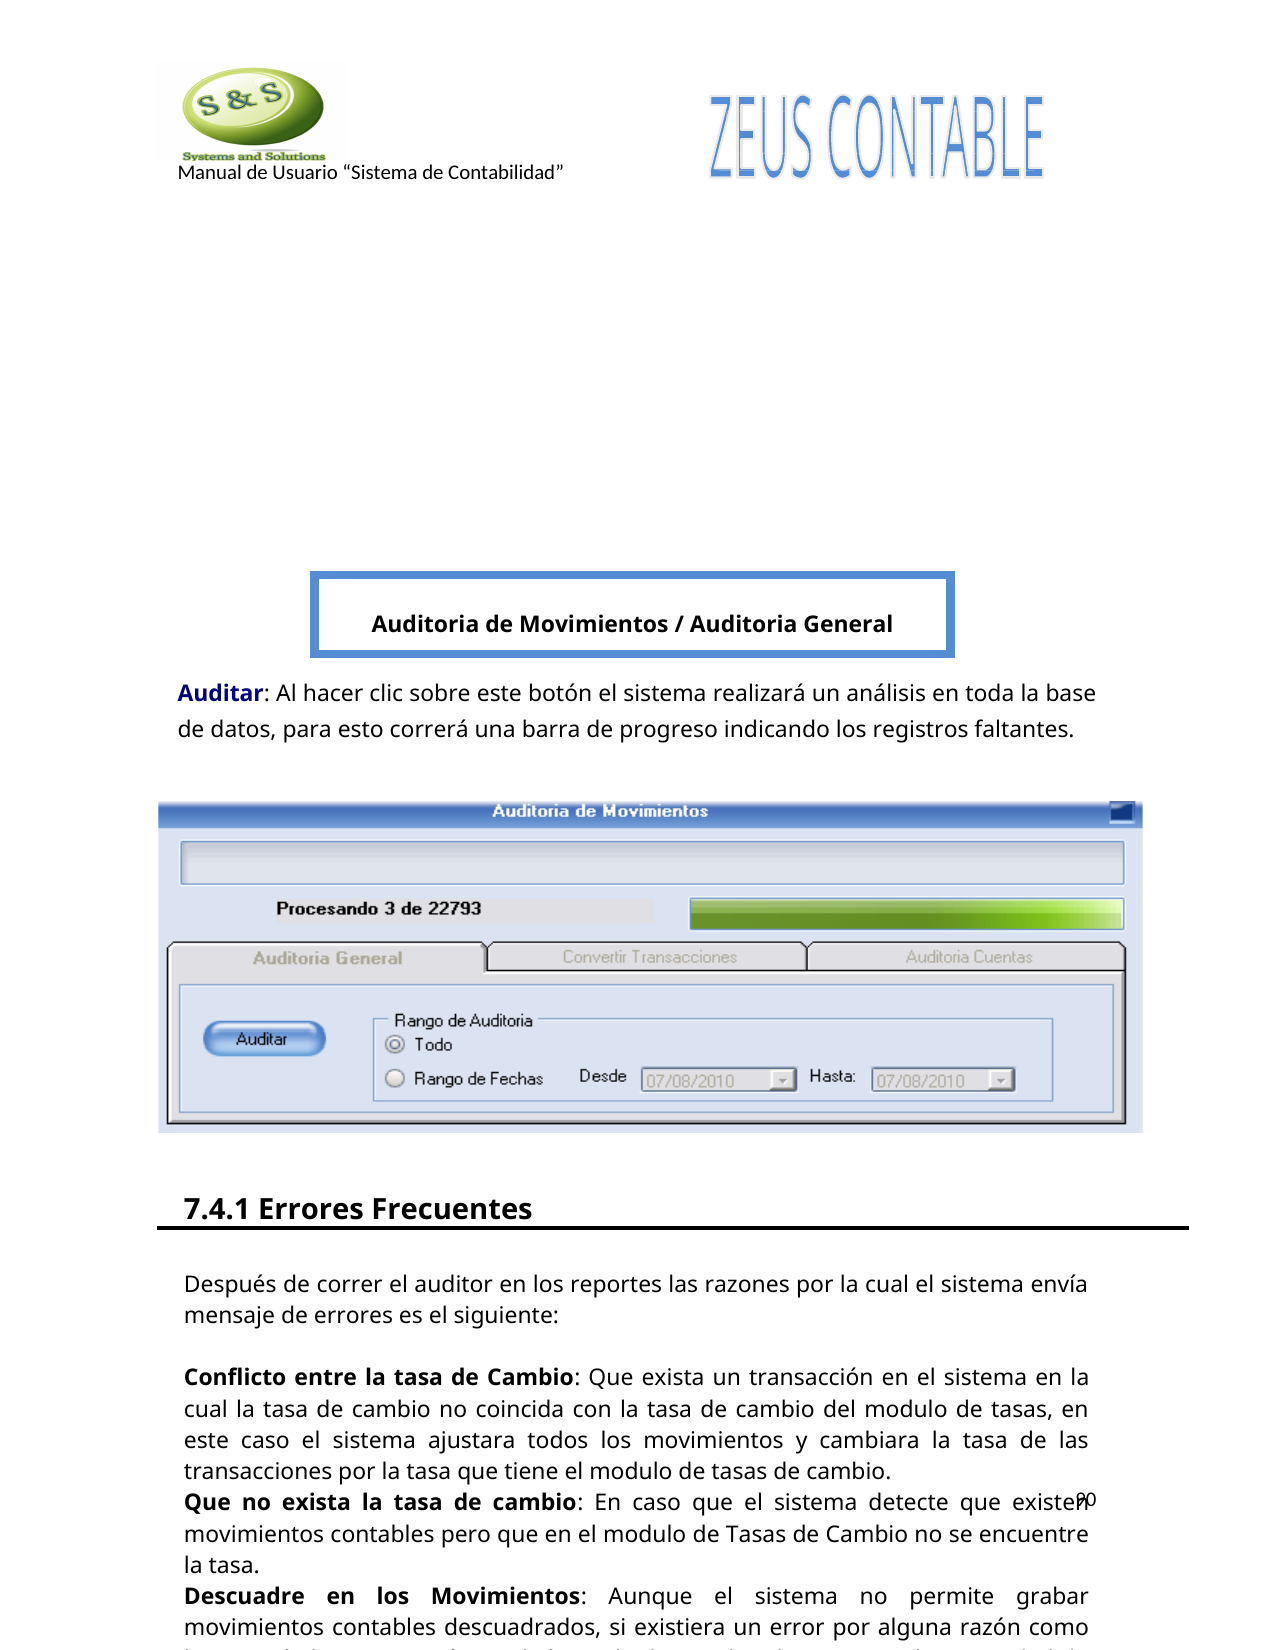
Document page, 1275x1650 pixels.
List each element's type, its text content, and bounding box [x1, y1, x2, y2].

text Auditar: Al hacer clic sobre este botón el sistema realizará un análisis en toda la base de datos, para esto correrá una barra de progreso indicando los registros faltantes. [177, 677, 1098, 744]
picture [158, 801, 1143, 1133]
picture [155, 61, 348, 161]
